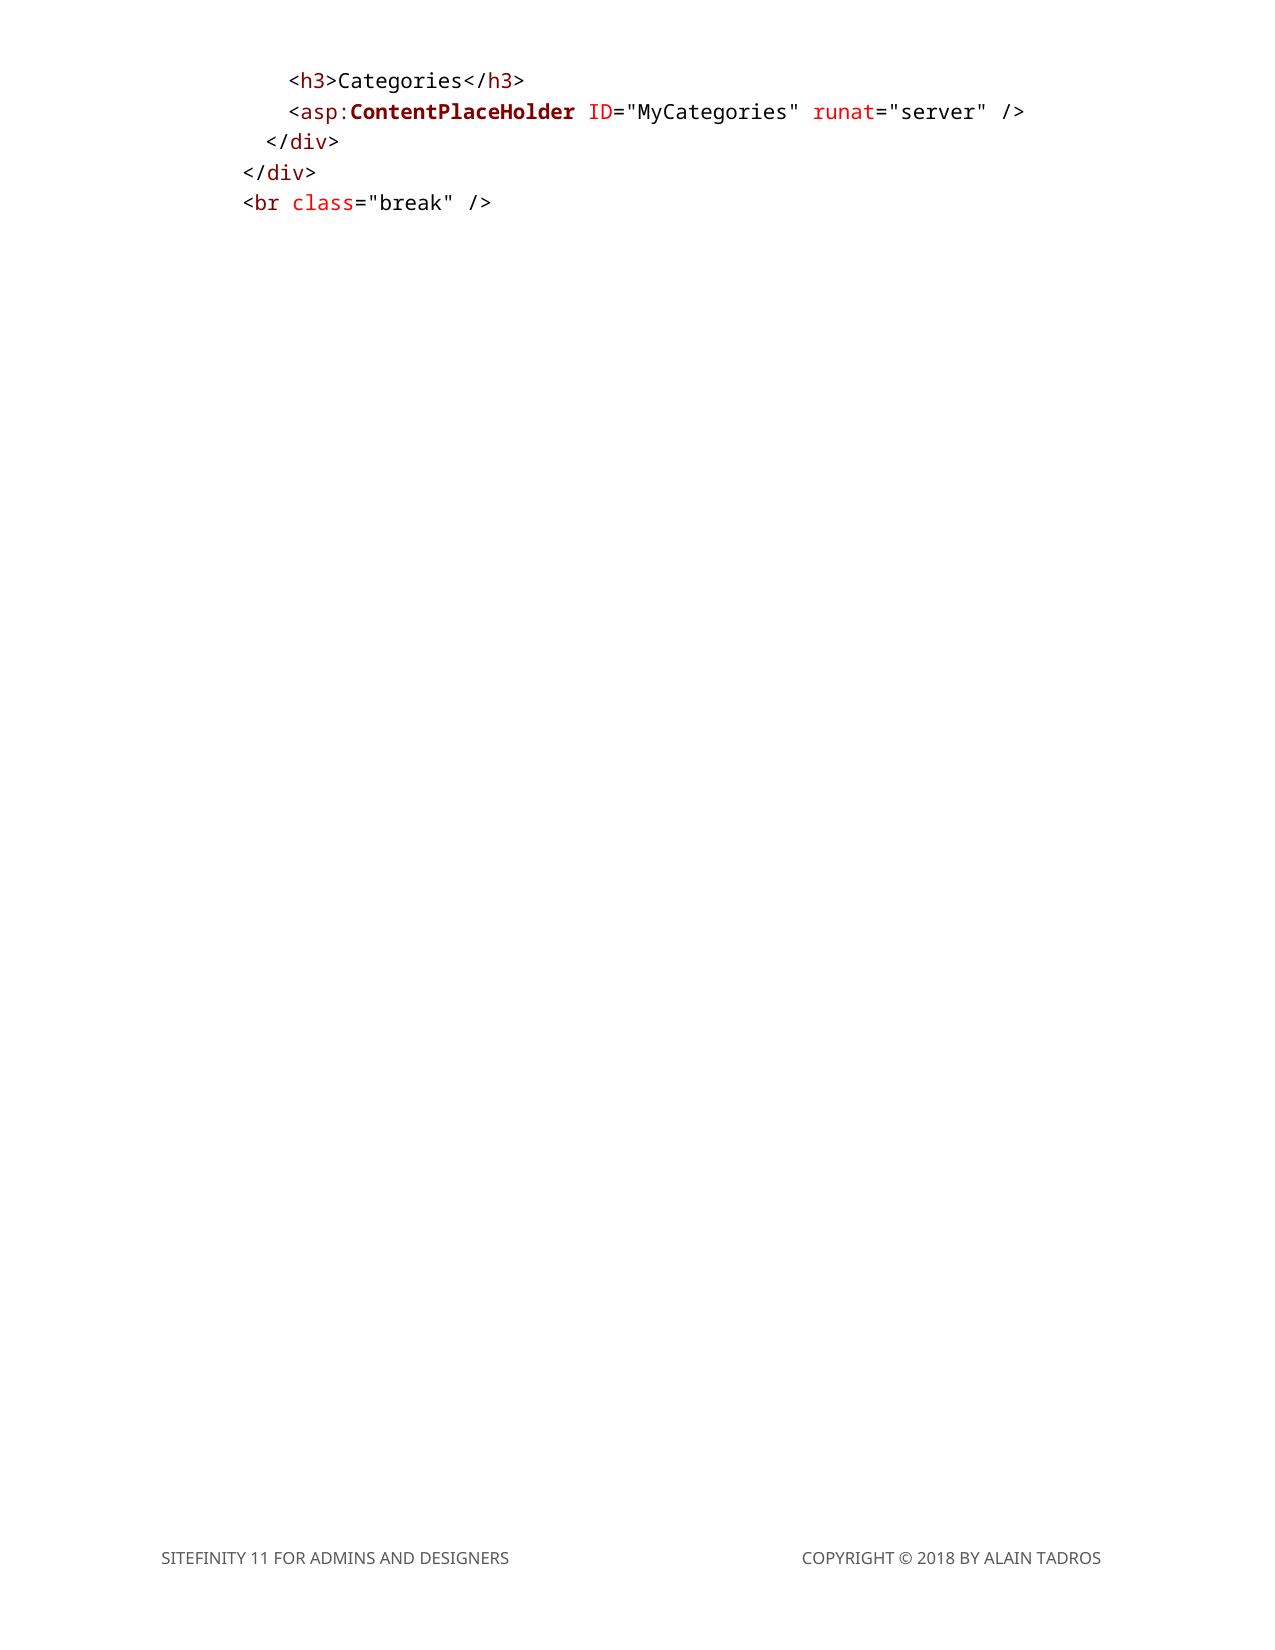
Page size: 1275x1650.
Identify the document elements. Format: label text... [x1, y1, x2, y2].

text </div> [265, 127, 1275, 156]
text <asp:ContentPlaceHolder ID="MyCategories" runat="server" /> [288, 97, 1275, 125]
text <h3>Categories</h3> [288, 67, 1275, 95]
text <br class="break" /> [242, 188, 1275, 217]
text </div> [242, 158, 1275, 186]
